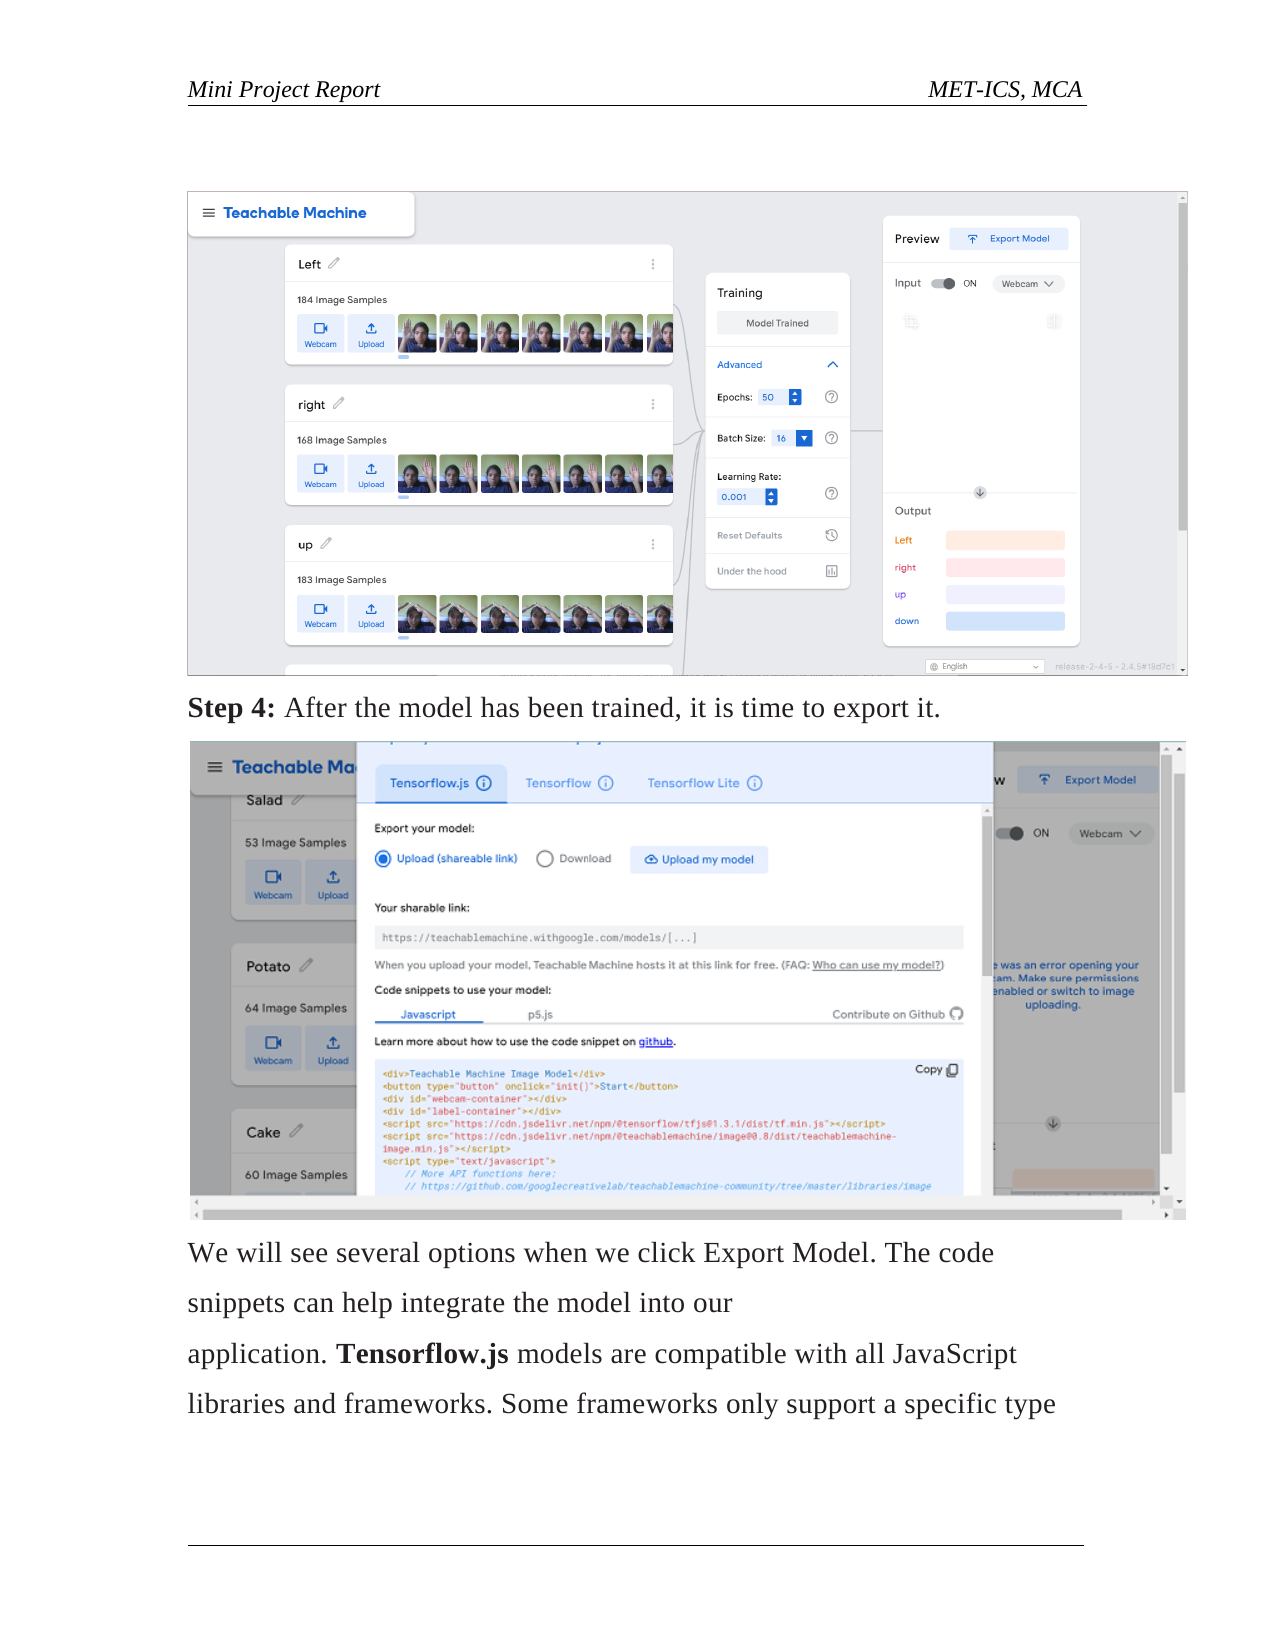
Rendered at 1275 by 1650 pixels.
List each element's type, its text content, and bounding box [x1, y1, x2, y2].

text Step 4: After the model has been trained, it is time to export it. [187, 690, 1087, 724]
picture [187, 740, 1188, 1221]
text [187, 1235, 1087, 1420]
picture [187, 191, 1188, 676]
